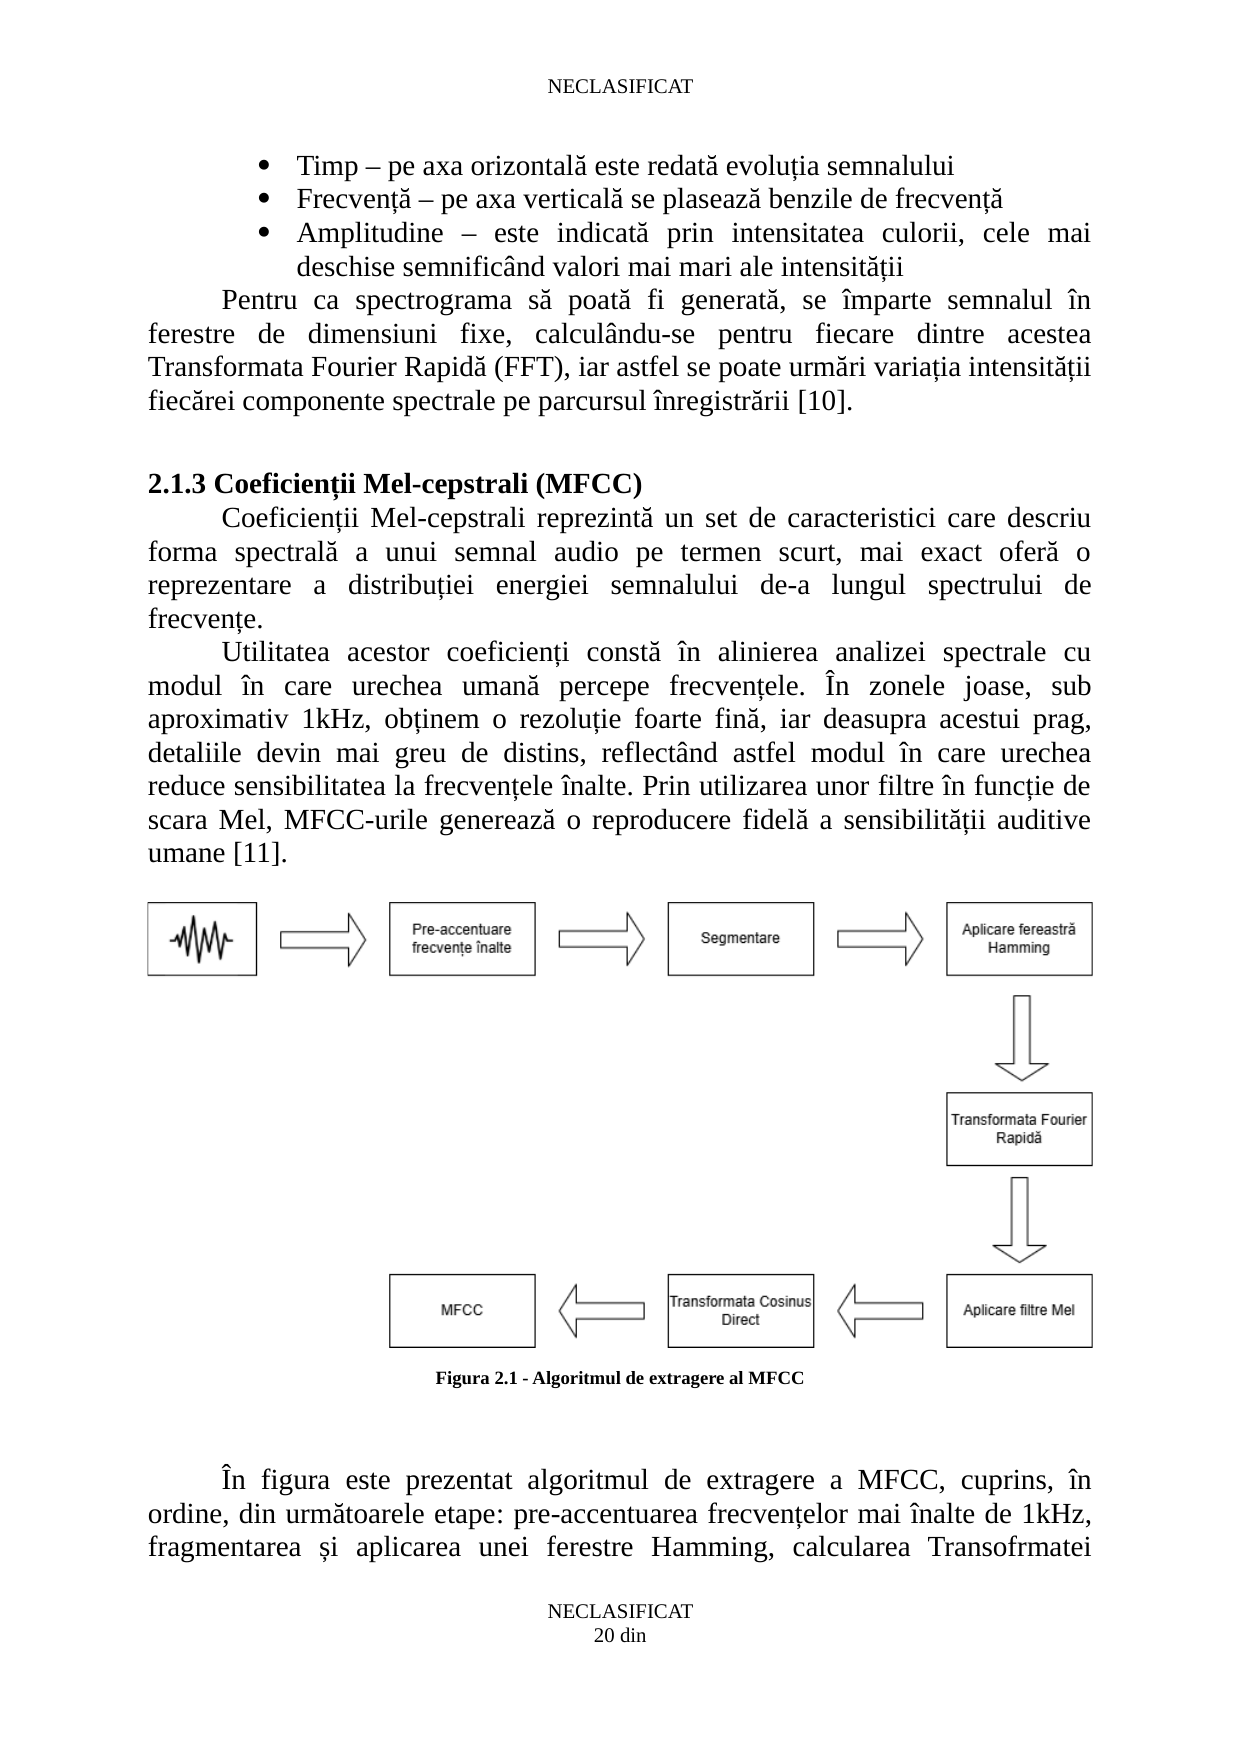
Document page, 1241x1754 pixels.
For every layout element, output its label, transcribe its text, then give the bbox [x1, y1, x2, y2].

text Utilitatea acestor coeficienți constă în alinierea analizei spectrale cu modul în care urechea umană percepe frecvențele. În zonele joase, sub aproximativ 1kHz, obținem o rezoluție foarte fină, iar deasupra acestui prag, detaliile devin mai greu de distins, reflectând astfel modul în care urechea reduce sensibilitatea la frecvențele înalte. Prin utilizarea unor filtre în funcție de scara Mel, MFCC-urile generează o reproducere fidelă a sensibilității auditive umane [11]. [148, 634, 1092, 869]
text Figura 2.1 - Algoritmul de extragere al MFCC [148, 1367, 1092, 1389]
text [148, 1462, 1092, 1563]
text Pentru ca spectrograma să poată fi generată, se împarte semnalul în ferestre de dimensiuni fixe, calculându-se pentru fiecare dintre acestea Transformata Fourier Rapidă (FFT), iar astfel se poate urmări variația intensității fiecărei componente spectrale pe parcursul înregistrării [10]. [148, 282, 1092, 416]
list Timp – pe axa orizontală este redată evoluția semnalului [259, 148, 1092, 181]
list Frecvență – pe axa verticală se plasează benzile de frecvență [259, 181, 1092, 215]
list Amplitudine – este indicată prin intensitatea culorii, cele mai deschise semnificând valori mai mari ale intensității [259, 215, 1092, 282]
picture [147, 902, 1093, 1348]
subtitle 2.1.3 Coeficienții Mel-cepstrali (MFCC) [148, 467, 1092, 500]
text Coeficienții Mel-cepstrali reprezintă un set de caracteristici care descriu forma spectrală a unui semnal audio pe termen scurt, mai exact oferă o reprezentare a distribuției energiei semnalului de-a lungul spectrului de frecvențe. [148, 500, 1092, 634]
